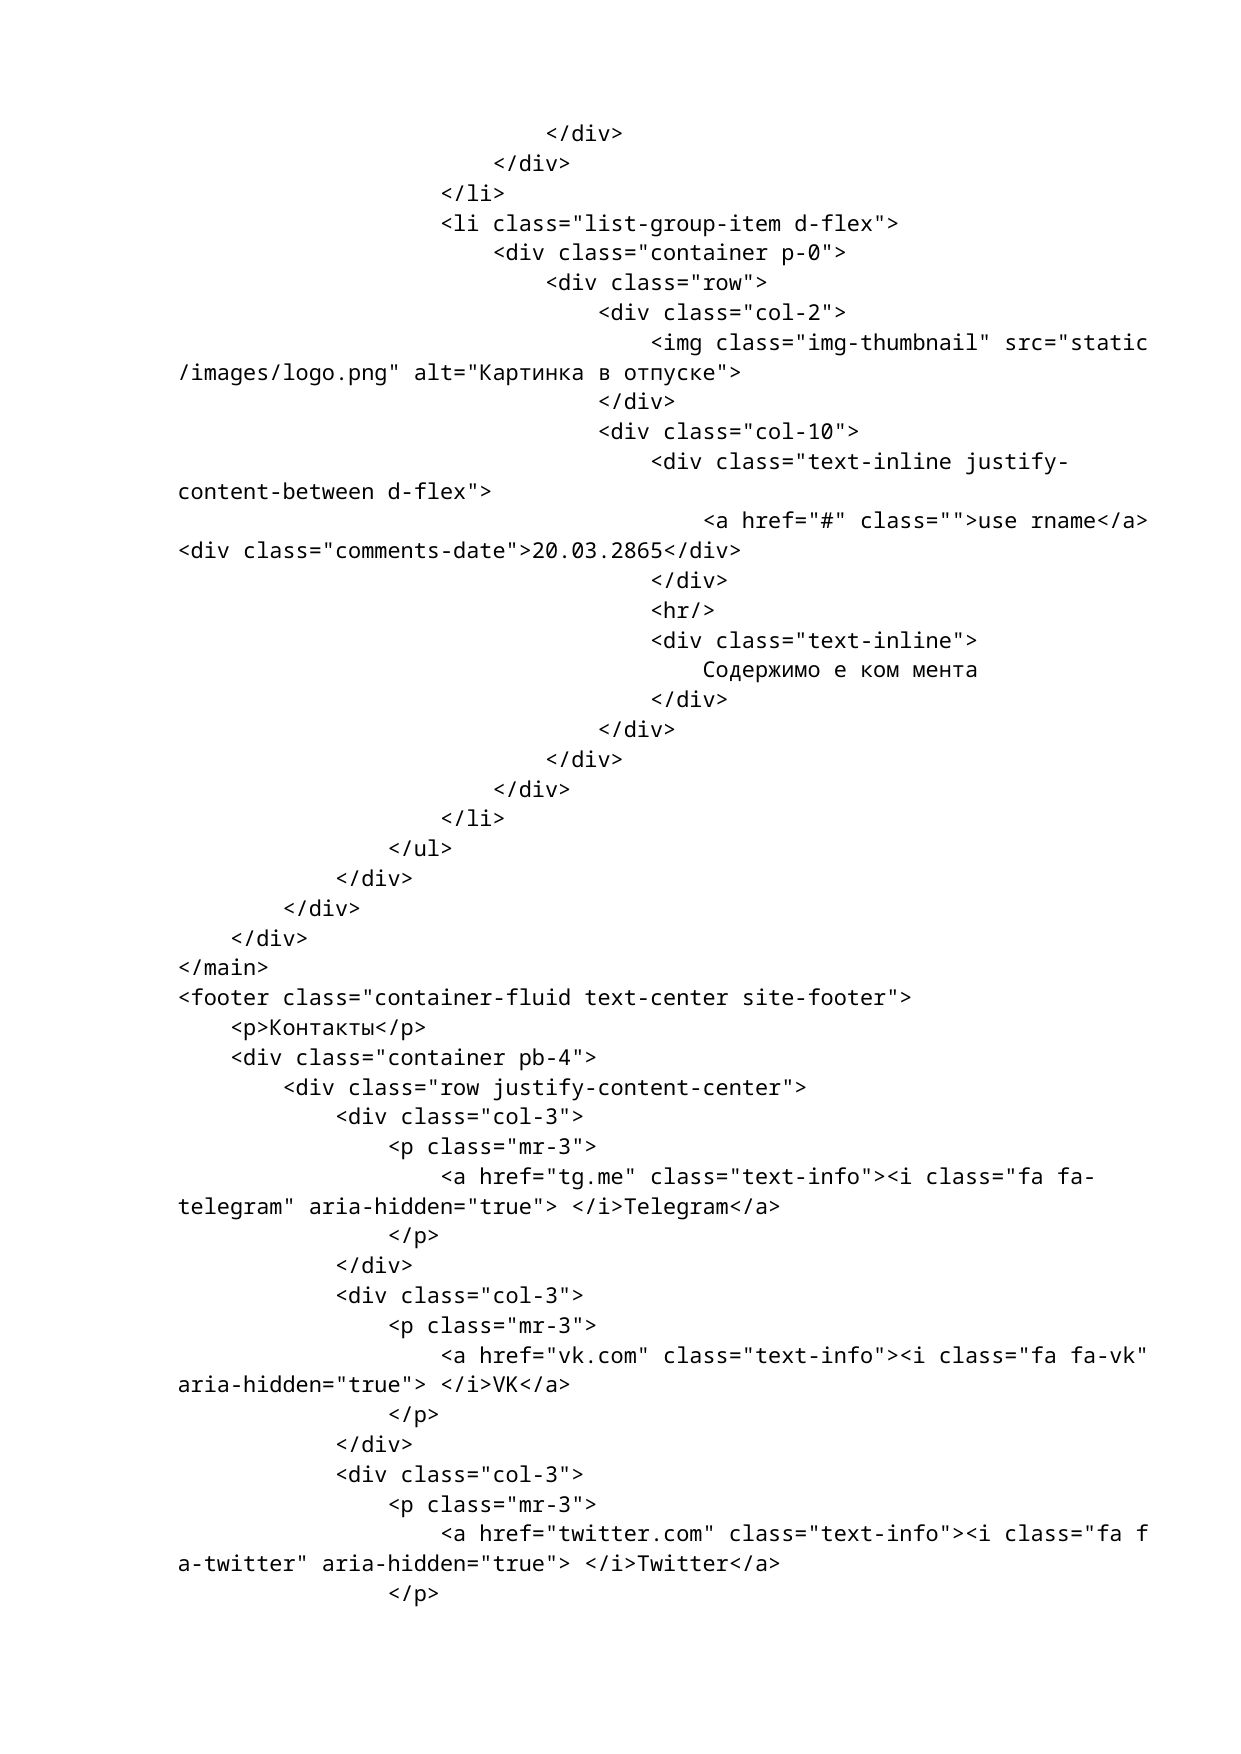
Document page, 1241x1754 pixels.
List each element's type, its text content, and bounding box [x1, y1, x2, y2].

text <div class="text-inline justify-content-between d-flex"> [177, 446, 1152, 505]
text </li> [177, 803, 1152, 833]
text <div class="col-3"> [177, 1101, 1152, 1131]
text </div> [177, 386, 1152, 416]
text </div> [177, 684, 1152, 714]
text <div class="col-3"> [177, 1459, 1152, 1488]
text <div class="container p-0"> [177, 237, 1152, 267]
text </div> [177, 1429, 1152, 1459]
text <p class="mr-3"> [177, 1310, 1152, 1339]
text <footer class="container-fluid text-center site-footer"> [177, 982, 1152, 1012]
text </div> [177, 714, 1152, 744]
text <div class="row justify-content-center"> [177, 1071, 1152, 1101]
text </div> [177, 118, 1152, 148]
text <div class="text-inline"> [177, 624, 1152, 654]
text </p> [177, 1220, 1152, 1250]
text <img class="img-thumbnail" src="static/images/logo.png" alt="Картинка в отпуске"> [177, 327, 1152, 386]
text <div class="row"> [177, 267, 1152, 297]
text <a href="#" class="">use rname</a> <div class="comments-date">20.03.2865</div> [177, 505, 1152, 565]
text </div> [177, 893, 1152, 922]
text <p>Контакты</p> [177, 1012, 1152, 1042]
text </div> [177, 922, 1152, 952]
text </div> [177, 773, 1152, 803]
text <div class="col-2"> [177, 297, 1152, 327]
text <hr/> [177, 595, 1152, 624]
text </p> [177, 1578, 1152, 1608]
text <a href="twitter.com" class="text-info"><i class="fa fa-twitter" aria-hidden="true"> </i>Twitter</a> [177, 1518, 1152, 1578]
text </div> [177, 744, 1152, 773]
text <p class="mr-3"> [177, 1131, 1152, 1161]
text <div class="col-10"> [177, 416, 1152, 446]
text <div class="container pb-4"> [177, 1042, 1152, 1071]
text </div> [177, 863, 1152, 893]
text </ul> [177, 833, 1152, 863]
text <a href="tg.me" class="text-info"><i class="fa fa-telegram" aria-hidden="true"> </i>Telegram</a> [177, 1161, 1152, 1220]
text <div class="col-3"> [177, 1280, 1152, 1310]
text </p> [177, 1399, 1152, 1429]
text <li class="list-group-item d-flex"> [177, 207, 1152, 237]
text </div> [177, 148, 1152, 178]
text </li> [177, 178, 1152, 207]
text Содержимо е ком мента [177, 654, 1152, 684]
text <p class="mr-3"> [177, 1488, 1152, 1518]
text </main> [177, 952, 1152, 982]
text </div> [177, 1250, 1152, 1280]
text <a href="vk.com" class="text-info"><i class="fa fa-vk" aria-hidden="true"> </i>VK</a> [177, 1339, 1152, 1399]
text </div> [177, 565, 1152, 595]
